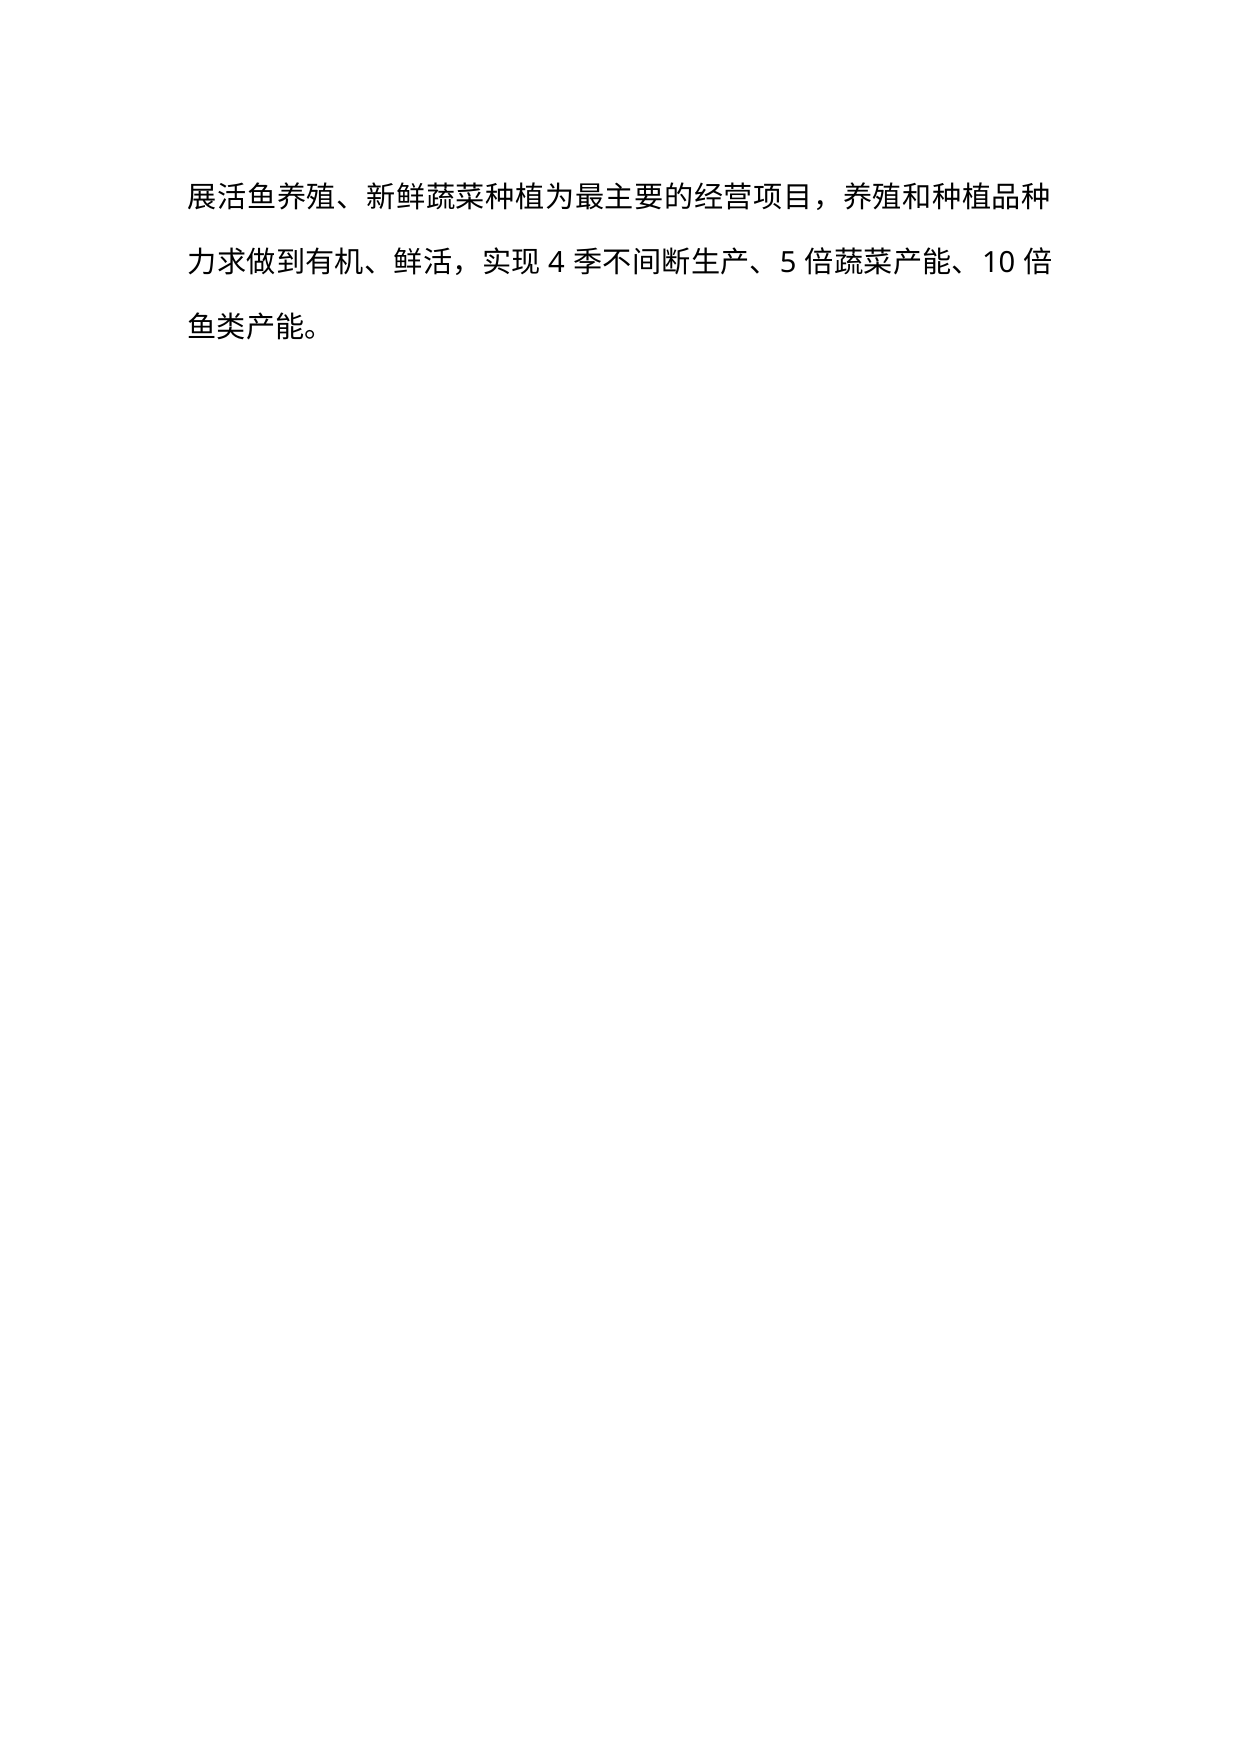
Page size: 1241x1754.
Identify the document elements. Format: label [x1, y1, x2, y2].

text [187, 162, 1053, 357]
